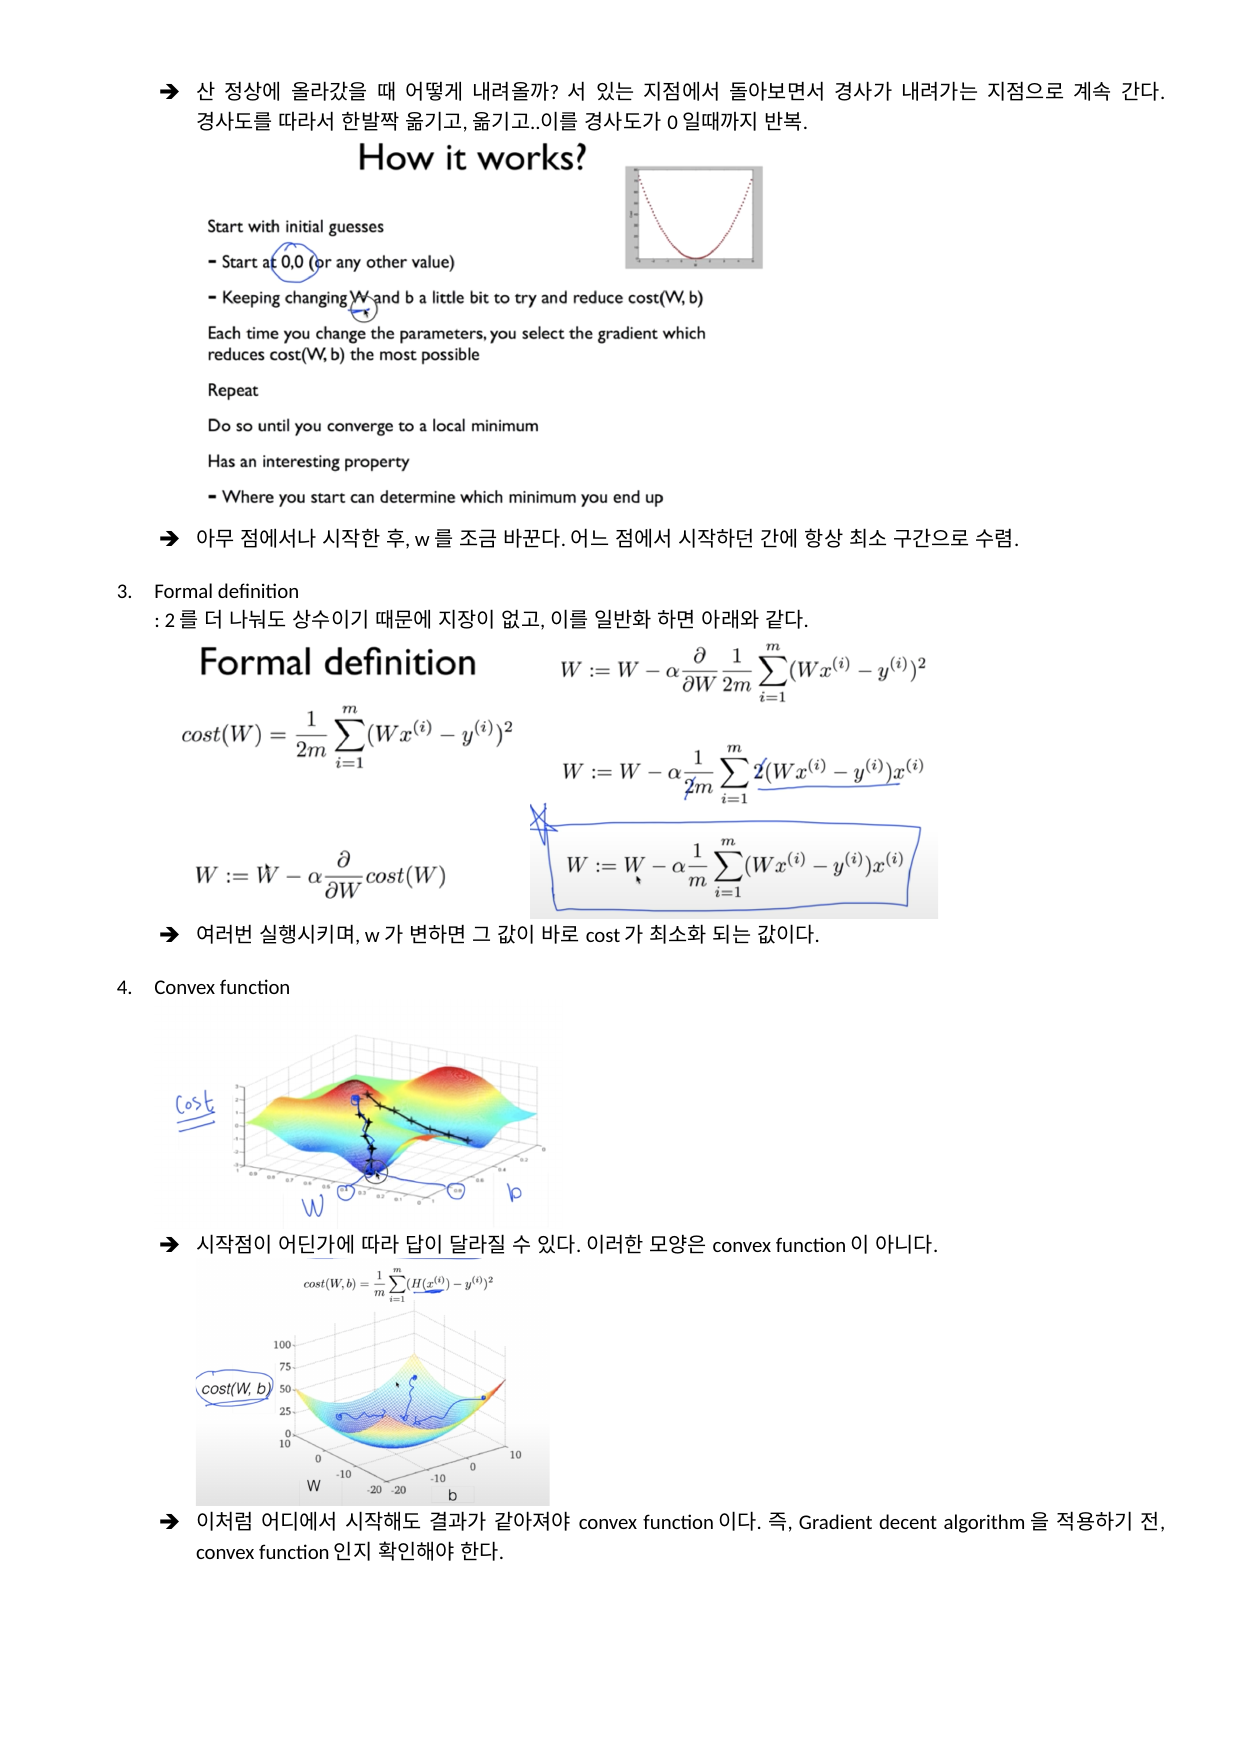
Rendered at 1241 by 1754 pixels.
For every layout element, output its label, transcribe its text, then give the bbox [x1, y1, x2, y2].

list : 2를 더 나눠도 상수이기 때문에 지장이 없고, 이를 일반화 하면 아래와 같다. [154, 604, 1165, 634]
picture [530, 634, 939, 919]
picture [195, 135, 765, 523]
list 아무 점에서나 시작한 후, w를 조금 바꾼다. 어느 점에서 시작하던 간에 항상 최소 구간으로 수렴. [158, 523, 1165, 553]
list Convex function [117, 974, 1165, 999]
list 산 정상에 올라갔을 때 어떻게 내려올까? 서 있는 지점에서 돌아보면서 경사가 내려가는 지점으로 계속 간다. 경사도를 따라서 한발짝 옮기고, 옮기고..이를 경사도가 0일때까지 반복. [158, 75, 1165, 135]
picture [154, 999, 563, 1229]
list 시작점이 어딘가에 따라 답이 달라질 수 있다. 이러한 모양은 convex function이 아니다. [158, 1228, 1165, 1258]
picture [195, 1258, 550, 1506]
picture [154, 633, 526, 919]
list 여러번 실행시키며, w가 변하면 그 값이 바로 cost가 최소화 되는 값이다. [158, 918, 1165, 949]
list Formal definition [117, 578, 1165, 604]
list 이처럼 어디에서 시작해도 결과가 같아져야 convex function이다. 즉, Gradient decent algorithm을 적용하기 전, convex function인지 확인해야 한다. [158, 1505, 1165, 1566]
